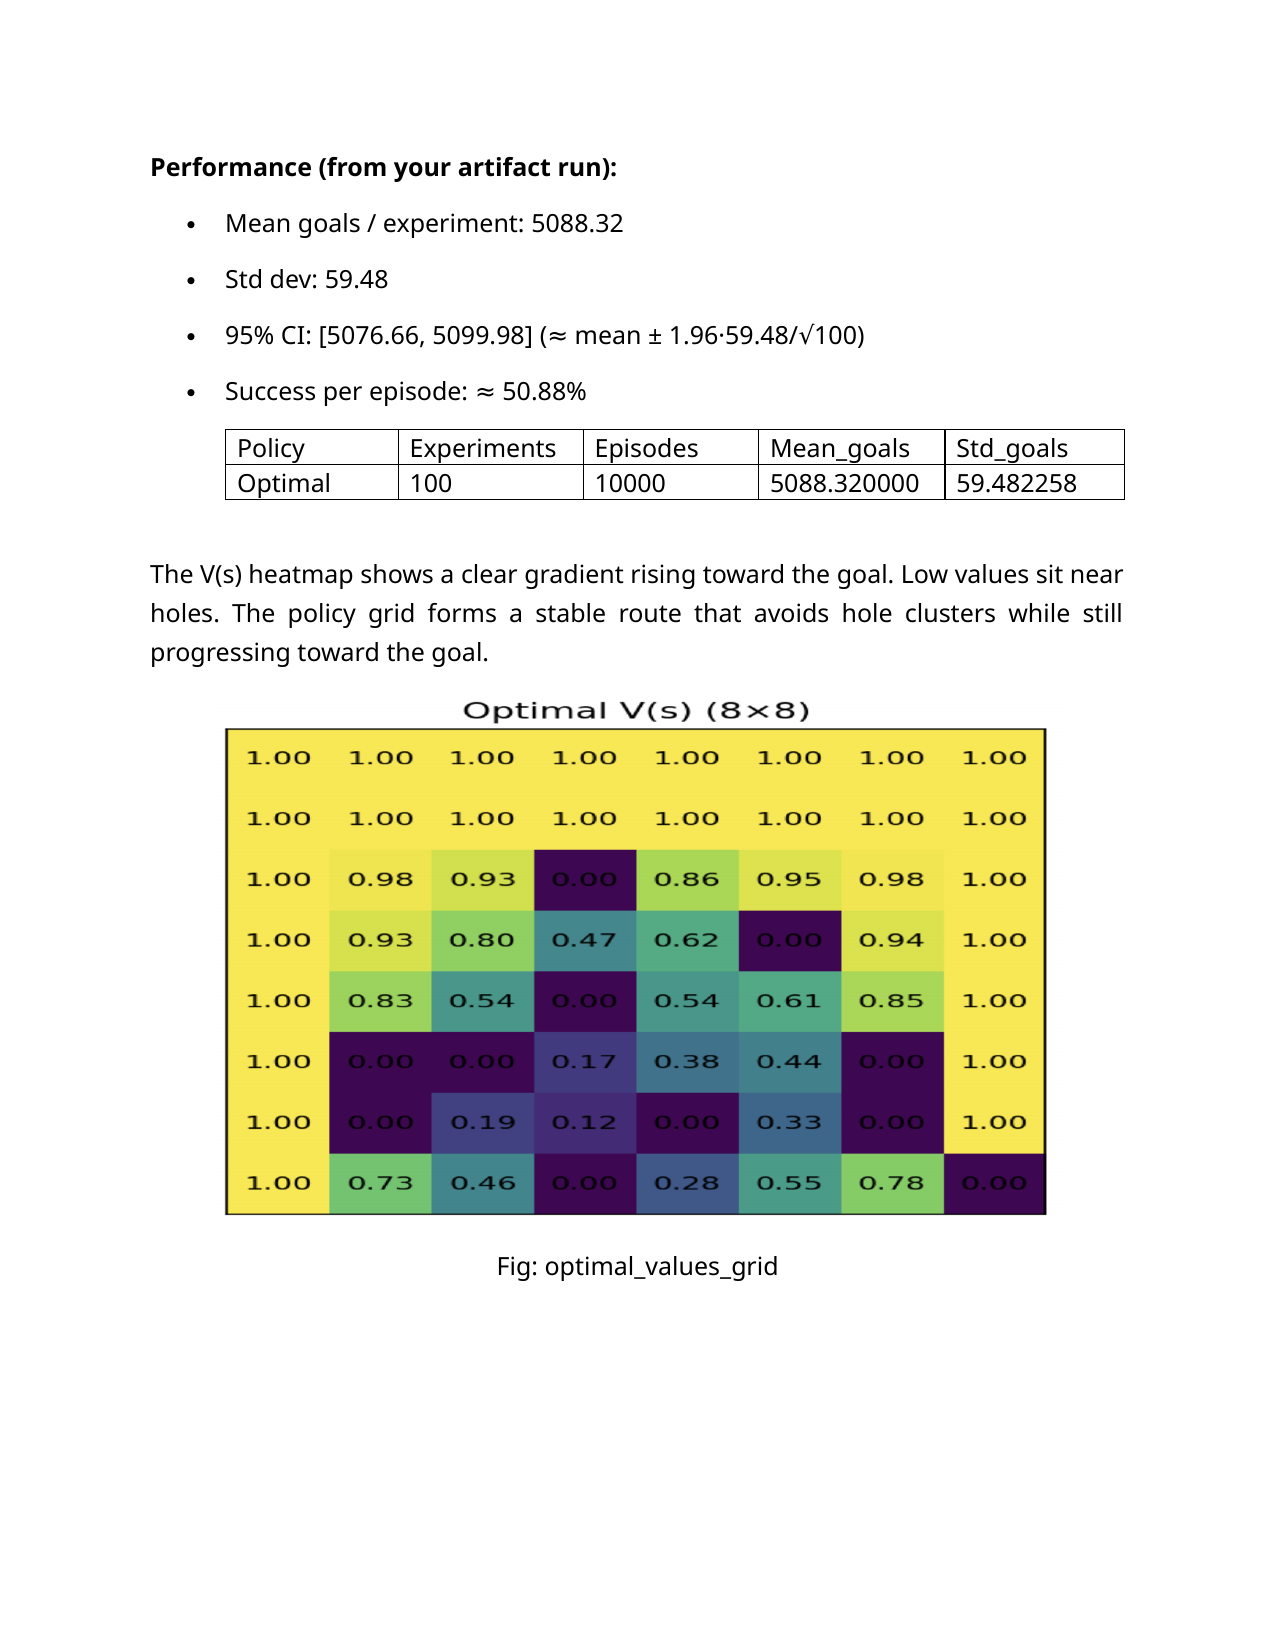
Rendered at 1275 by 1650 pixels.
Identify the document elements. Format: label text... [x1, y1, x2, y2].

table_header Episodes [584, 430, 758, 464]
picture [211, 690, 1064, 1227]
text The V(s) heatmap shows a clear gradient rising toward the goal. Low values sit near holes. The policy grid forms a stable route that avoids hole clusters while still progressing toward the goal. [150, 556, 1125, 669]
table_cell Optimal [226, 465, 398, 499]
table_header Policy [226, 430, 398, 464]
list 95% CI: [5076.66, 5099.98] (≈ mean ± 1.96·59.48/√100) [187, 317, 1125, 352]
list Mean goals / experiment: 5088.32 [187, 206, 1125, 240]
table_header Experiments [399, 430, 583, 464]
list Success per episode: ≈ 50.88% [187, 373, 1125, 407]
list Std dev: 59.48 [187, 262, 1125, 296]
table_cell 10000 [584, 465, 758, 499]
text Performance (from your artifact run): [150, 150, 1125, 184]
table_cell 59.482258 [946, 465, 1124, 499]
table_header Mean_goals [759, 430, 944, 464]
text Fig: optimal_values_grid [150, 1248, 1125, 1282]
table_cell 100 [399, 465, 583, 499]
table_header Std_goals [946, 430, 1124, 464]
table_cell 5088.320000 [759, 465, 944, 499]
